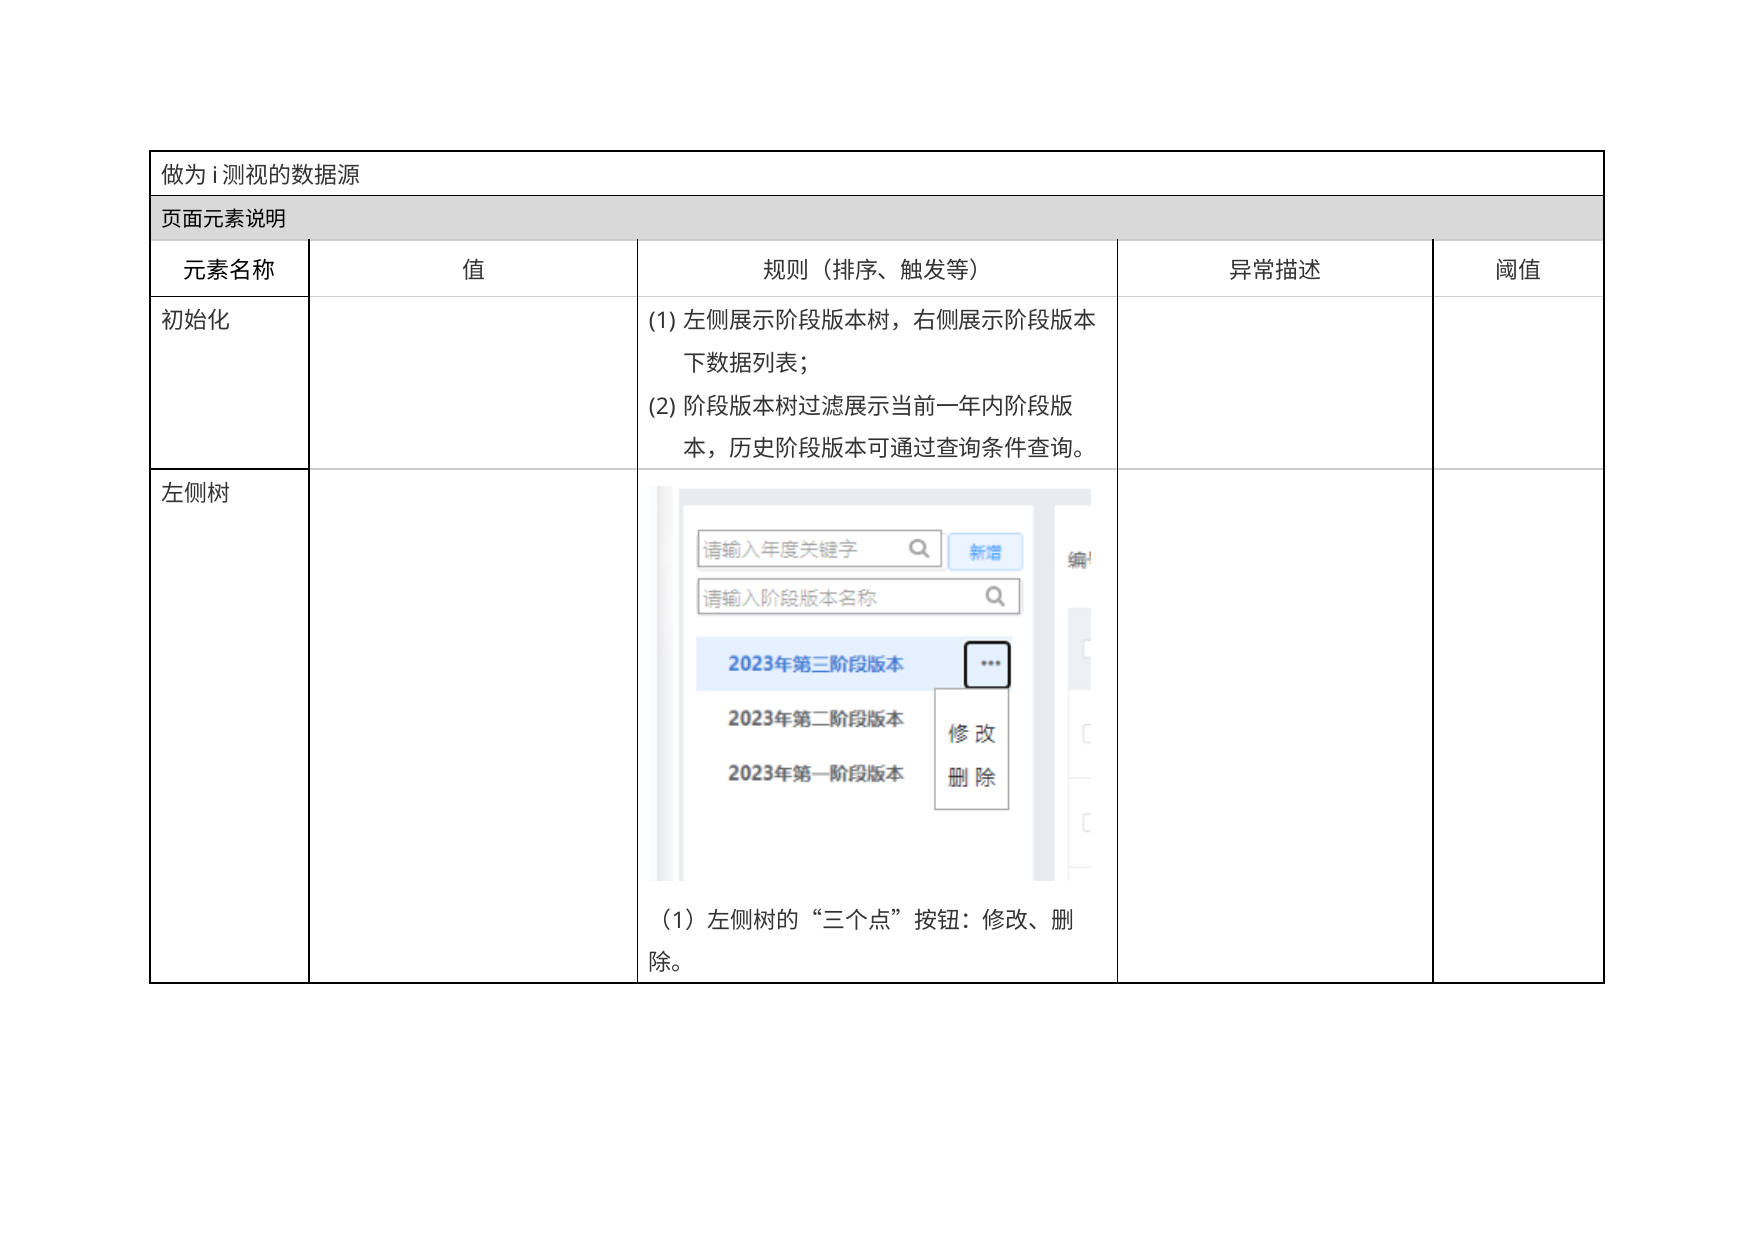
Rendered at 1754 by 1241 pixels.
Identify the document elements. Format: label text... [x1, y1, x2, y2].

table_cell 左侧展示阶段版本树，右侧展示阶段版本下数据列表； 阶段版本树过滤展示当前一年内阶段版本，历史阶段版本可通过查询条件查询。 [638, 297, 1117, 468]
table_cell [1434, 470, 1603, 982]
table_cell 规则（排序、触发等） [638, 241, 1117, 296]
table_cell 左侧树 [151, 470, 308, 982]
table_cell [1434, 297, 1603, 468]
table_cell 初始化 [151, 297, 308, 468]
table_cell [1118, 470, 1432, 982]
picture [648, 486, 1091, 881]
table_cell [638, 470, 1117, 982]
table_cell 值 [310, 241, 637, 296]
table_cell [1118, 297, 1432, 468]
table_cell 页面元素说明 [151, 196, 1603, 239]
table_cell [310, 470, 637, 982]
table_cell [310, 297, 637, 468]
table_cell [151, 152, 1603, 194]
table_cell 异常描述 [1118, 241, 1432, 296]
table_cell 阈值 [1434, 241, 1603, 296]
table_cell 元素名称 [151, 241, 308, 296]
